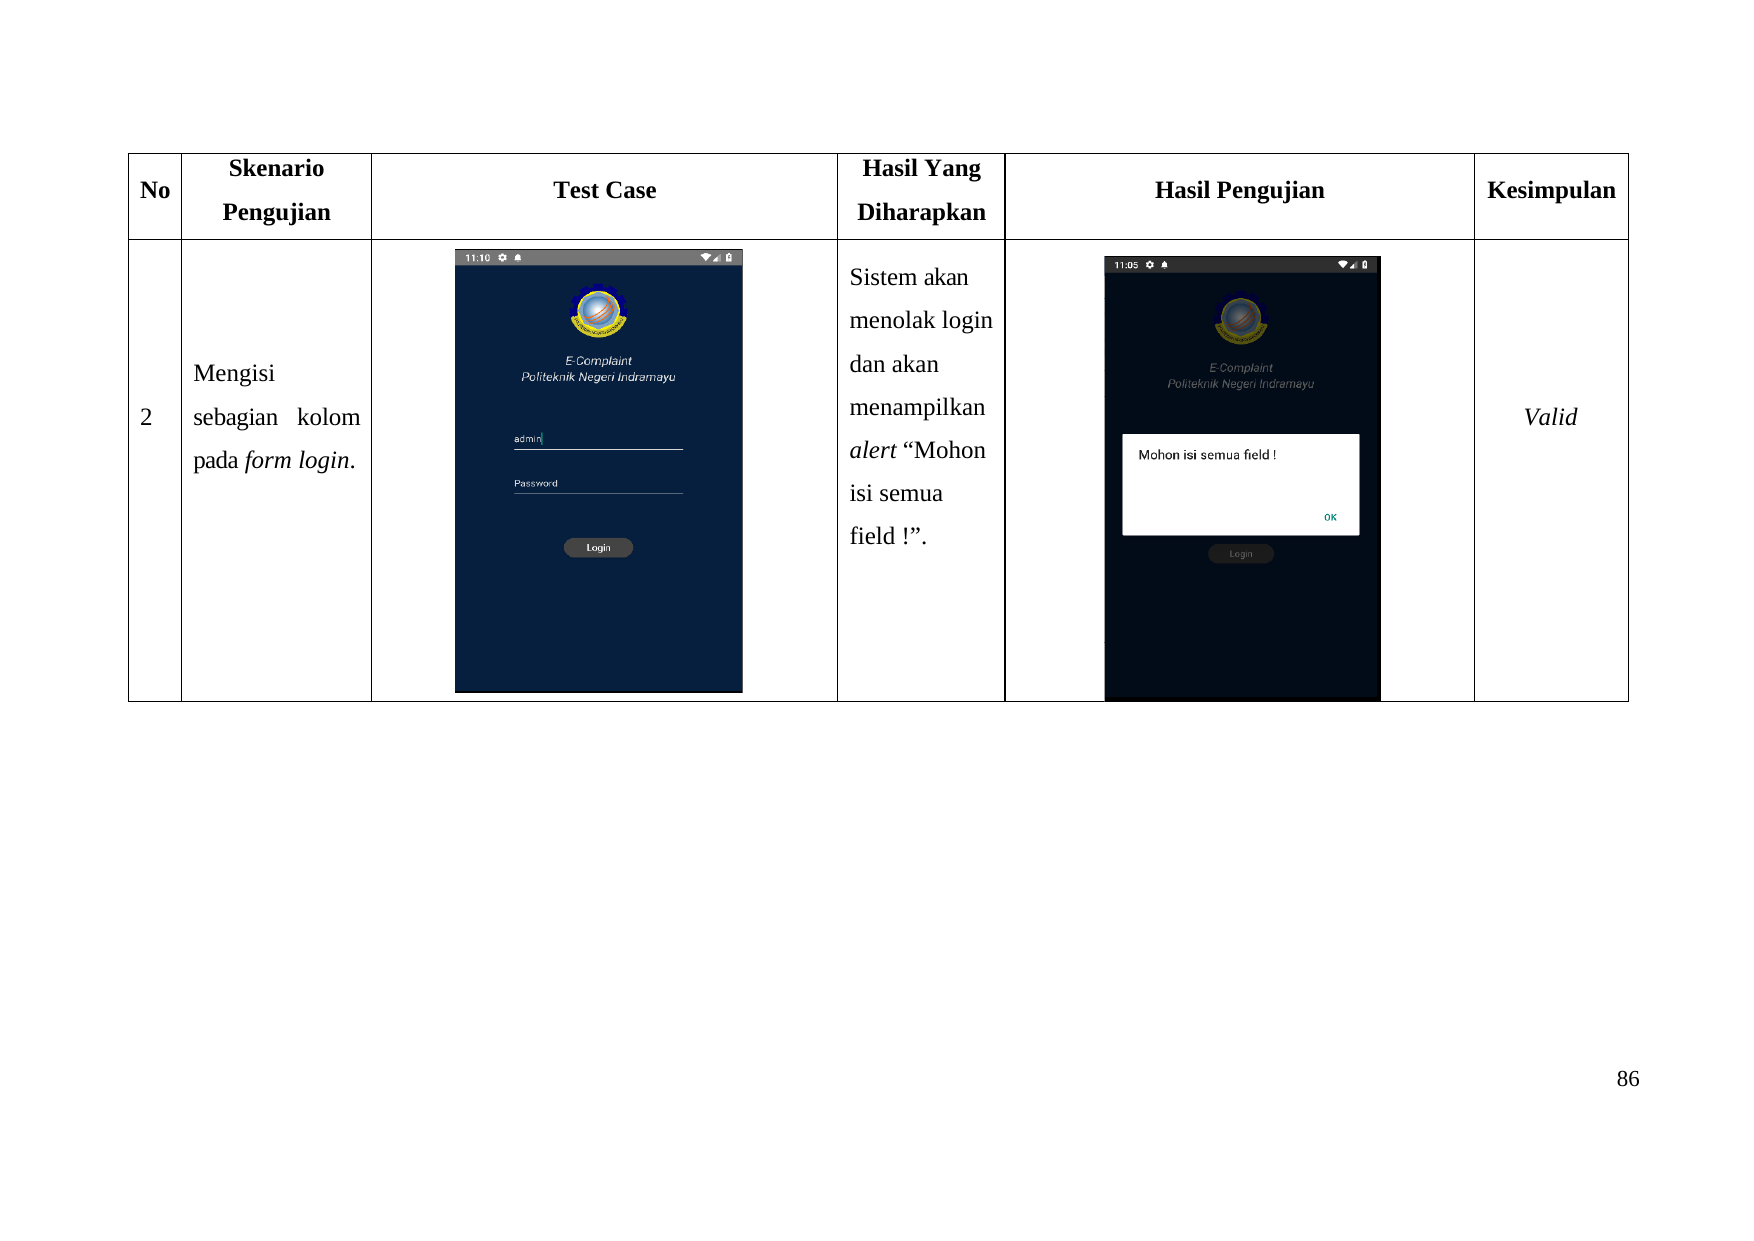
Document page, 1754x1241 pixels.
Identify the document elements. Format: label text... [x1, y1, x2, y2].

table_cell Valid [1475, 240, 1628, 701]
picture [455, 248, 743, 693]
table_header Kesimpulan [1475, 154, 1628, 239]
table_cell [838, 240, 1004, 701]
table_header No [129, 154, 181, 239]
table_cell [1006, 240, 1474, 701]
table_header Skenario Pengujian [182, 154, 371, 239]
table_header Hasil Yang Diharapkan [838, 154, 1004, 239]
table_header Test Case [372, 154, 837, 239]
table_cell [372, 240, 837, 701]
table_cell Mengisi sebagian kolom pada form login. [182, 240, 371, 701]
picture [1104, 256, 1381, 702]
table_cell 2 [129, 240, 181, 701]
table_header Hasil Pengujian [1006, 154, 1474, 239]
